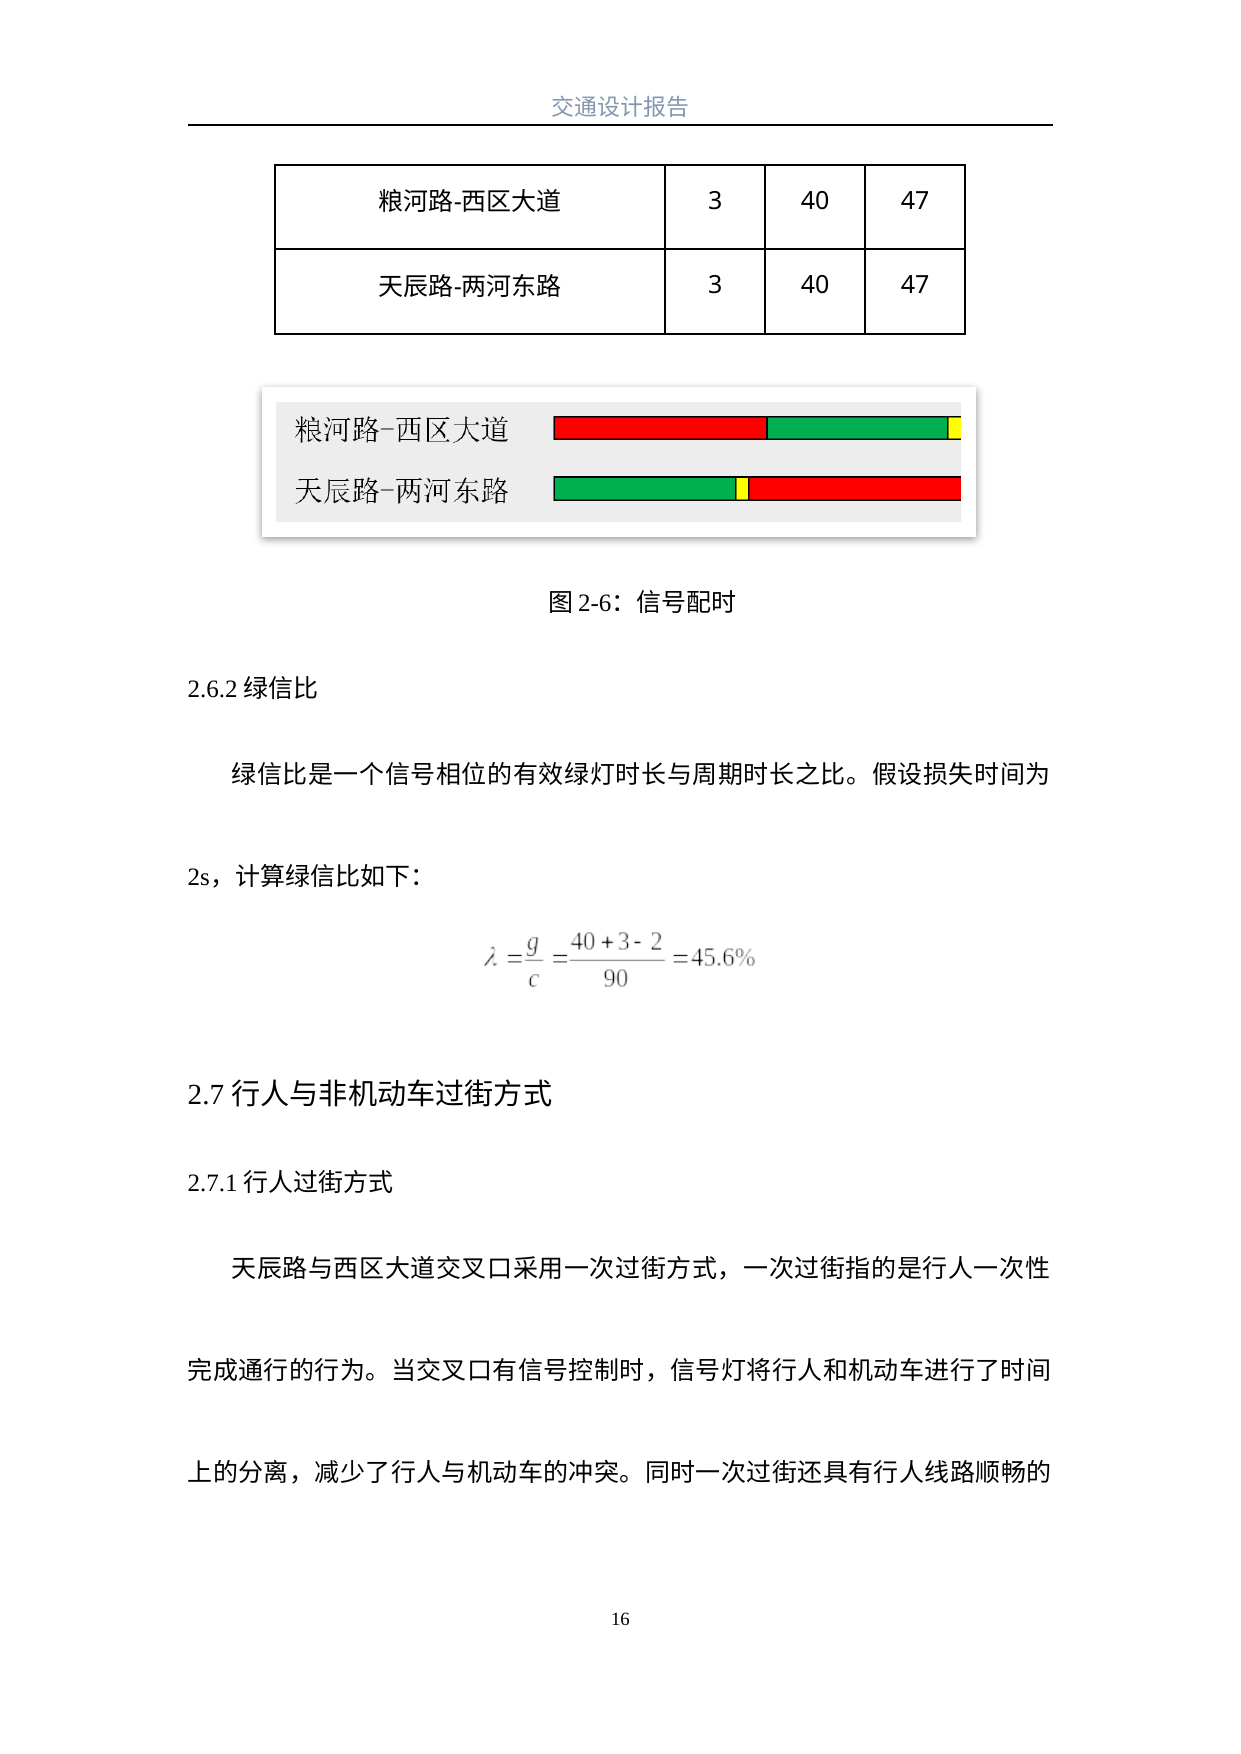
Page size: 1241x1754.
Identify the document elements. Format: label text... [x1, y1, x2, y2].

table_cell 3 [666, 250, 764, 332]
table_cell 3 [666, 166, 764, 248]
picture [276, 402, 961, 522]
text 图2-6：信号配时 [187, 567, 1053, 635]
text 2.7.1 行人过街方式 [187, 1147, 1053, 1214]
table_cell 粮河路-西区大道 [276, 166, 664, 248]
text 2.6.2 绿信比 [187, 653, 1053, 721]
text 2.7 行人与非机动车过街方式 [187, 1058, 1053, 1126]
table_cell 40 [766, 166, 864, 248]
text 绿信比是一个信号相位的有效绿灯时长与周期时长之比。假设损失时间为2s，计算绿信比如下： [187, 739, 1053, 909]
table_cell 47 [866, 166, 964, 248]
table_cell 40 [766, 250, 864, 332]
table_cell 天辰路-两河东路 [276, 250, 664, 332]
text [187, 1233, 1053, 1504]
table_cell 47 [866, 250, 964, 332]
